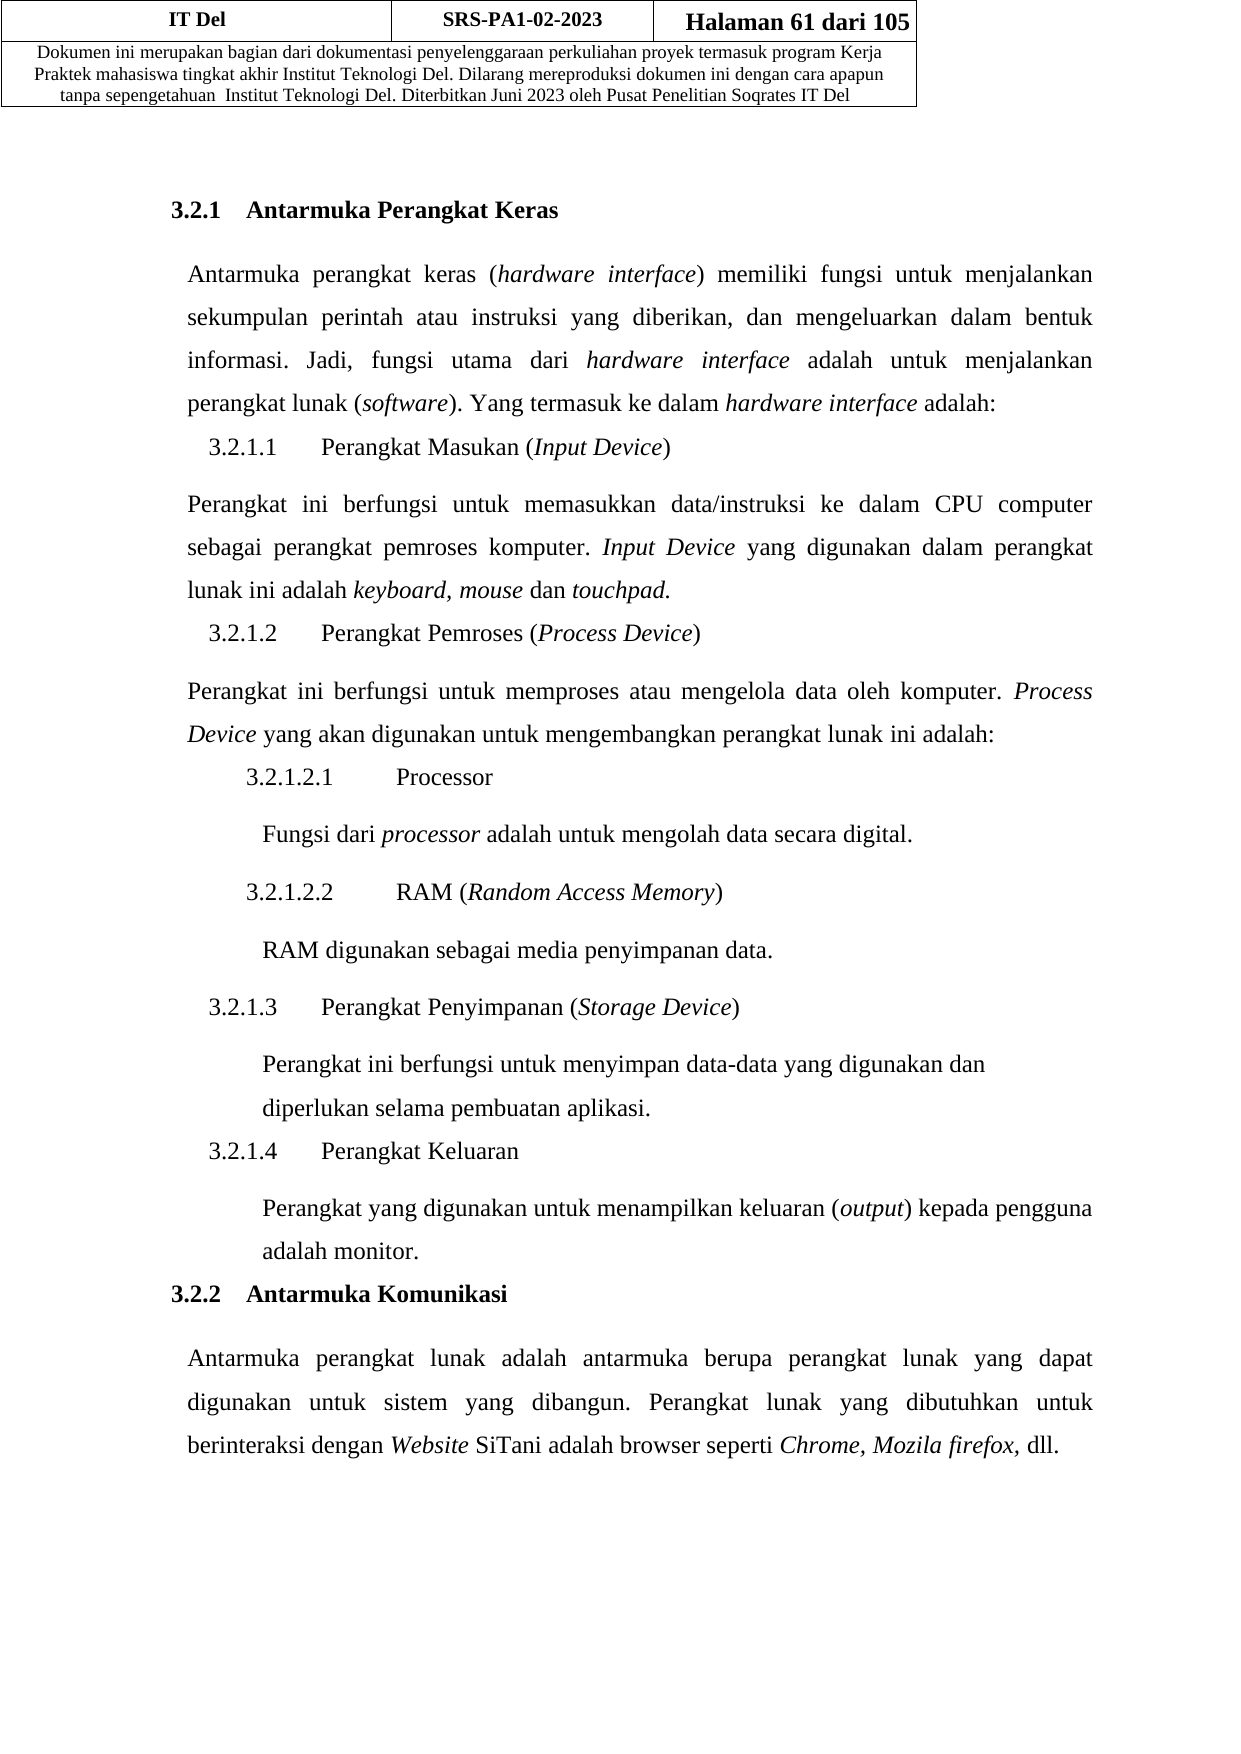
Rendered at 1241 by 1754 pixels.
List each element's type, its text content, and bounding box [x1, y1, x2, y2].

list Processor [246, 762, 1161, 791]
text Fungsi dari processor adalah untuk mengolah data secara digital. [262, 819, 1161, 848]
text Perangkat yang digunakan untuk menampilkan keluaran (output) kepada pengguna adalah monitor. [262, 1193, 1094, 1265]
text Antarmuka perangkat keras (hardware interface) memiliki fungsi untuk menjalankan sekumpulan perintah atau instruksi yang diberikan, dan mengeluarkan dalam bentuk informasi. Jadi, fungsi utama dari hardware interface adalah untuk menjalankan perangkat lunak (software). Yang termasuk ke dalam hardware interface adalah: [187, 259, 1093, 417]
subtitle Antarmuka Perangkat Keras [171, 195, 1161, 224]
list Perangkat Penyimpanan (Storage Device) [208, 992, 1161, 1021]
list Perangkat Pemroses (Process Device) [208, 618, 1161, 647]
text Antarmuka perangkat lunak adalah antarmuka berupa perangkat lunak yang dapat digunakan untuk sistem yang dibangun. Perangkat lunak yang dibutuhkan untuk berinteraksi dengan Website SiTani adalah browser seperti Chrome, Mozila firefox, dll. [187, 1343, 1093, 1458]
text RAM digunakan sebagai media penyimpanan data. [262, 935, 1161, 963]
list Perangkat Keluaran [208, 1136, 1161, 1165]
subtitle Antarmuka Komunikasi [171, 1279, 1161, 1308]
text Perangkat ini berfungsi untuk memproses atau mengelola data oleh komputer. Process Device yang akan digunakan untuk mengembangkan perangkat lunak ini adalah: [187, 676, 1093, 748]
list RAM (Random Access Memory) [246, 877, 1161, 906]
text Perangkat ini berfungsi untuk memasukkan data/instruksi ke dalam CPU computer sebagai perangkat pemroses komputer. Input Device yang digunakan dalam perangkat lunak ini adalah keyboard, mouse dan touchpad. [187, 489, 1093, 604]
text Perangkat ini berfungsi untuk menyimpan data-data yang digunakan dan diperlukan selama pembuatan aplikasi. [262, 1049, 1094, 1121]
list Perangkat Masukan (Input Device) [208, 432, 1161, 460]
